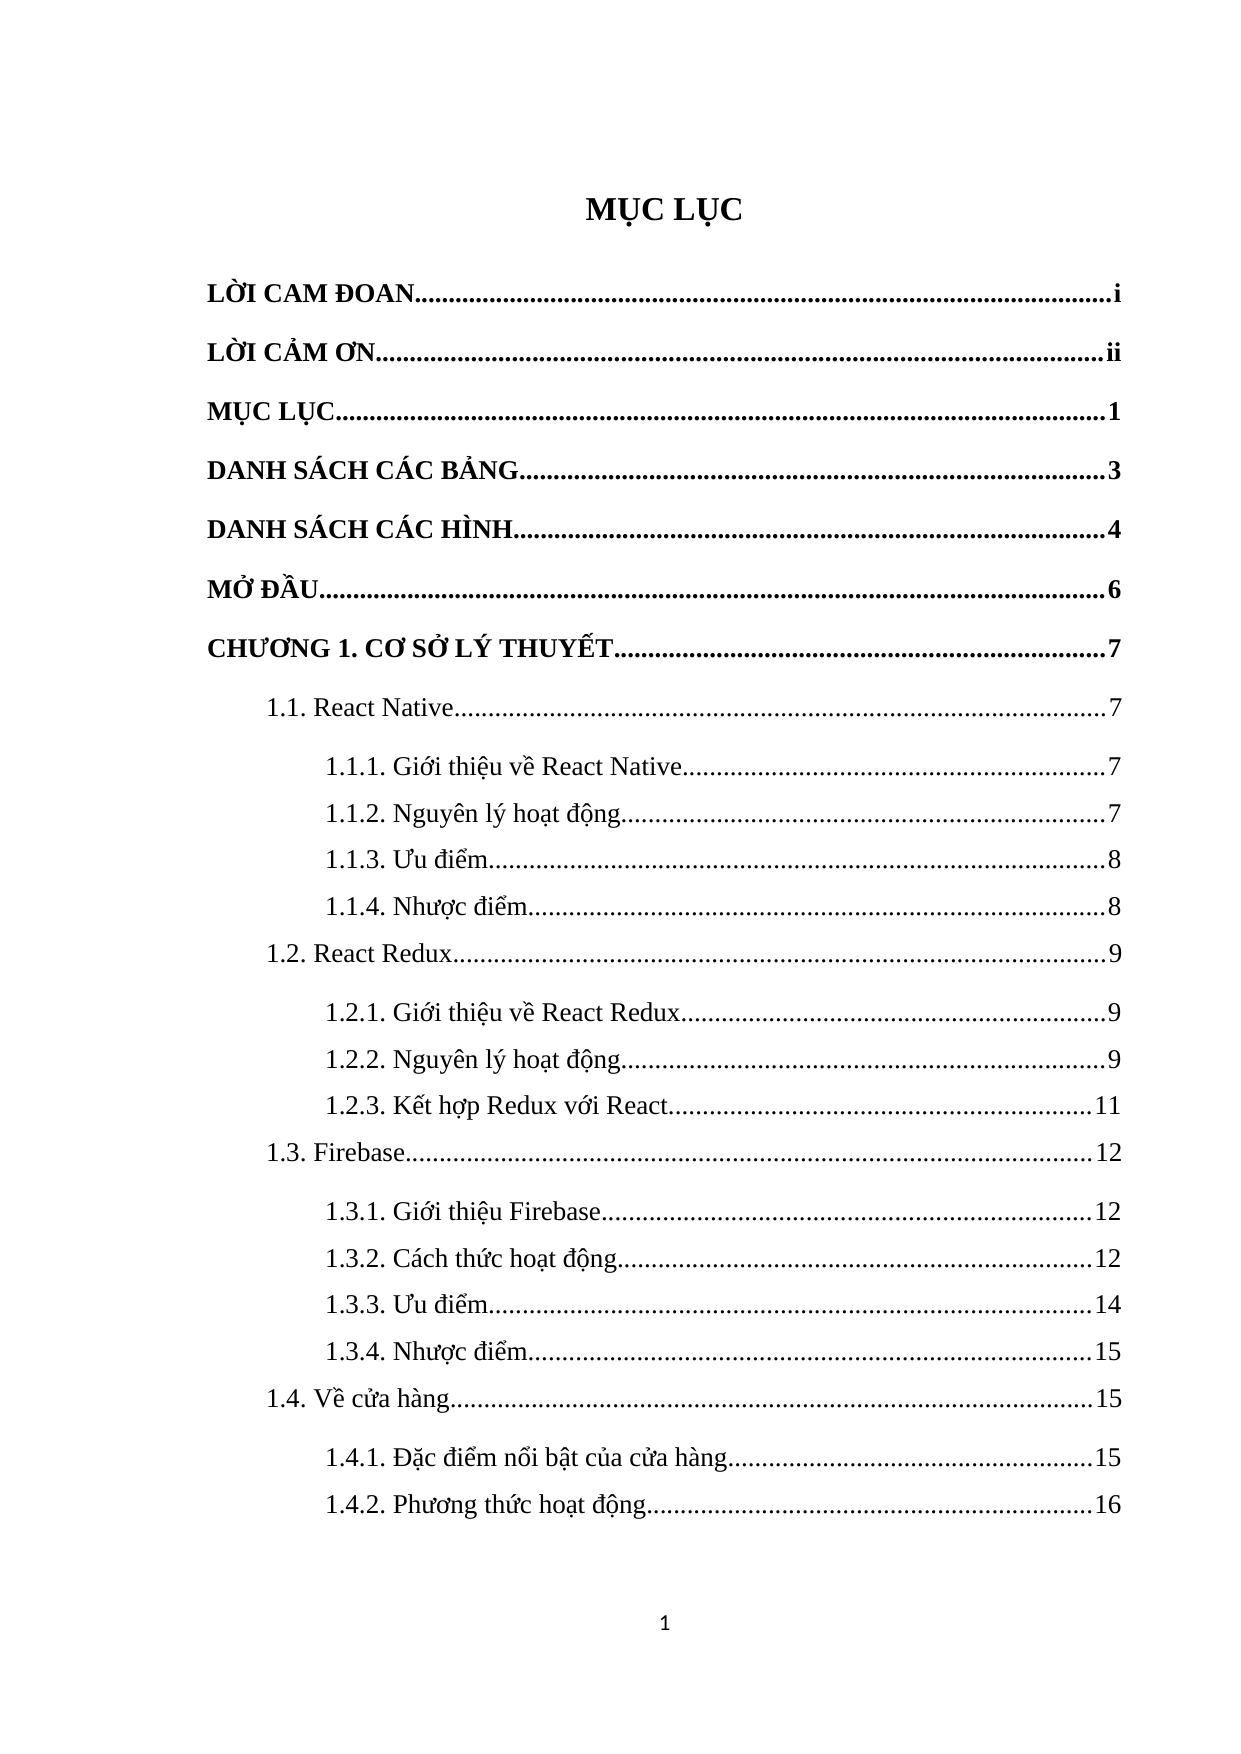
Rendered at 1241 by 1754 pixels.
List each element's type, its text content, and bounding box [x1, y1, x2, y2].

text 1.2.1. Giới thiệu về React Redux 9 [325, 996, 1122, 1027]
text 1.3.2. Cách thức hoạt động 12 [325, 1242, 1122, 1273]
text 1.4. Về cửa hàng 15 [266, 1382, 1122, 1413]
text 1.2. React Redux 9 [266, 937, 1122, 968]
text 1.1. React Native 7 [266, 691, 1122, 722]
text 1.4.1. Đặc điểm nổi bật của cửa hàng 15 [325, 1441, 1122, 1472]
text 1.1.3. Ưu điểm 8 [325, 844, 1122, 875]
text 1.3.3. Ưu điểm 14 [325, 1289, 1122, 1320]
text MỞ ĐẦU 6 [207, 573, 1122, 604]
text 1.4.2. Phương thức hoạt động 16 [325, 1488, 1122, 1519]
text 1.3.4. Nhược điểm 15 [325, 1335, 1122, 1366]
text 1.1.1. Giới thiệu về React Native 7 [325, 750, 1122, 781]
text LỜI CẢM ƠN ii [207, 336, 1122, 367]
text 1.2.3. Kết hợp Redux với React 11 [325, 1089, 1122, 1121]
text DANH SÁCH CÁC HÌNH 4 [207, 514, 1122, 545]
text 1.3. Firebase 12 [266, 1136, 1122, 1167]
text DANH SÁCH CÁC BẢNG 3 [207, 454, 1122, 486]
text 1.1.2. Nguyên lý hoạt động 7 [325, 797, 1122, 828]
text LỜI CAM ĐOAN i [207, 277, 1122, 308]
text MỤC LỤC [207, 190, 1122, 228]
text 1.3.1. Giới thiệu Firebase 12 [325, 1195, 1122, 1226]
text 1.2.2. Nguyên lý hoạt động 9 [325, 1043, 1122, 1074]
text MỤC LỤC 1 [207, 395, 1122, 426]
text CHƯƠNG 1. CƠ SỞ LÝ THUYẾT 7 [207, 632, 1122, 663]
text 1.1.4. Nhược điểm 8 [325, 890, 1122, 921]
